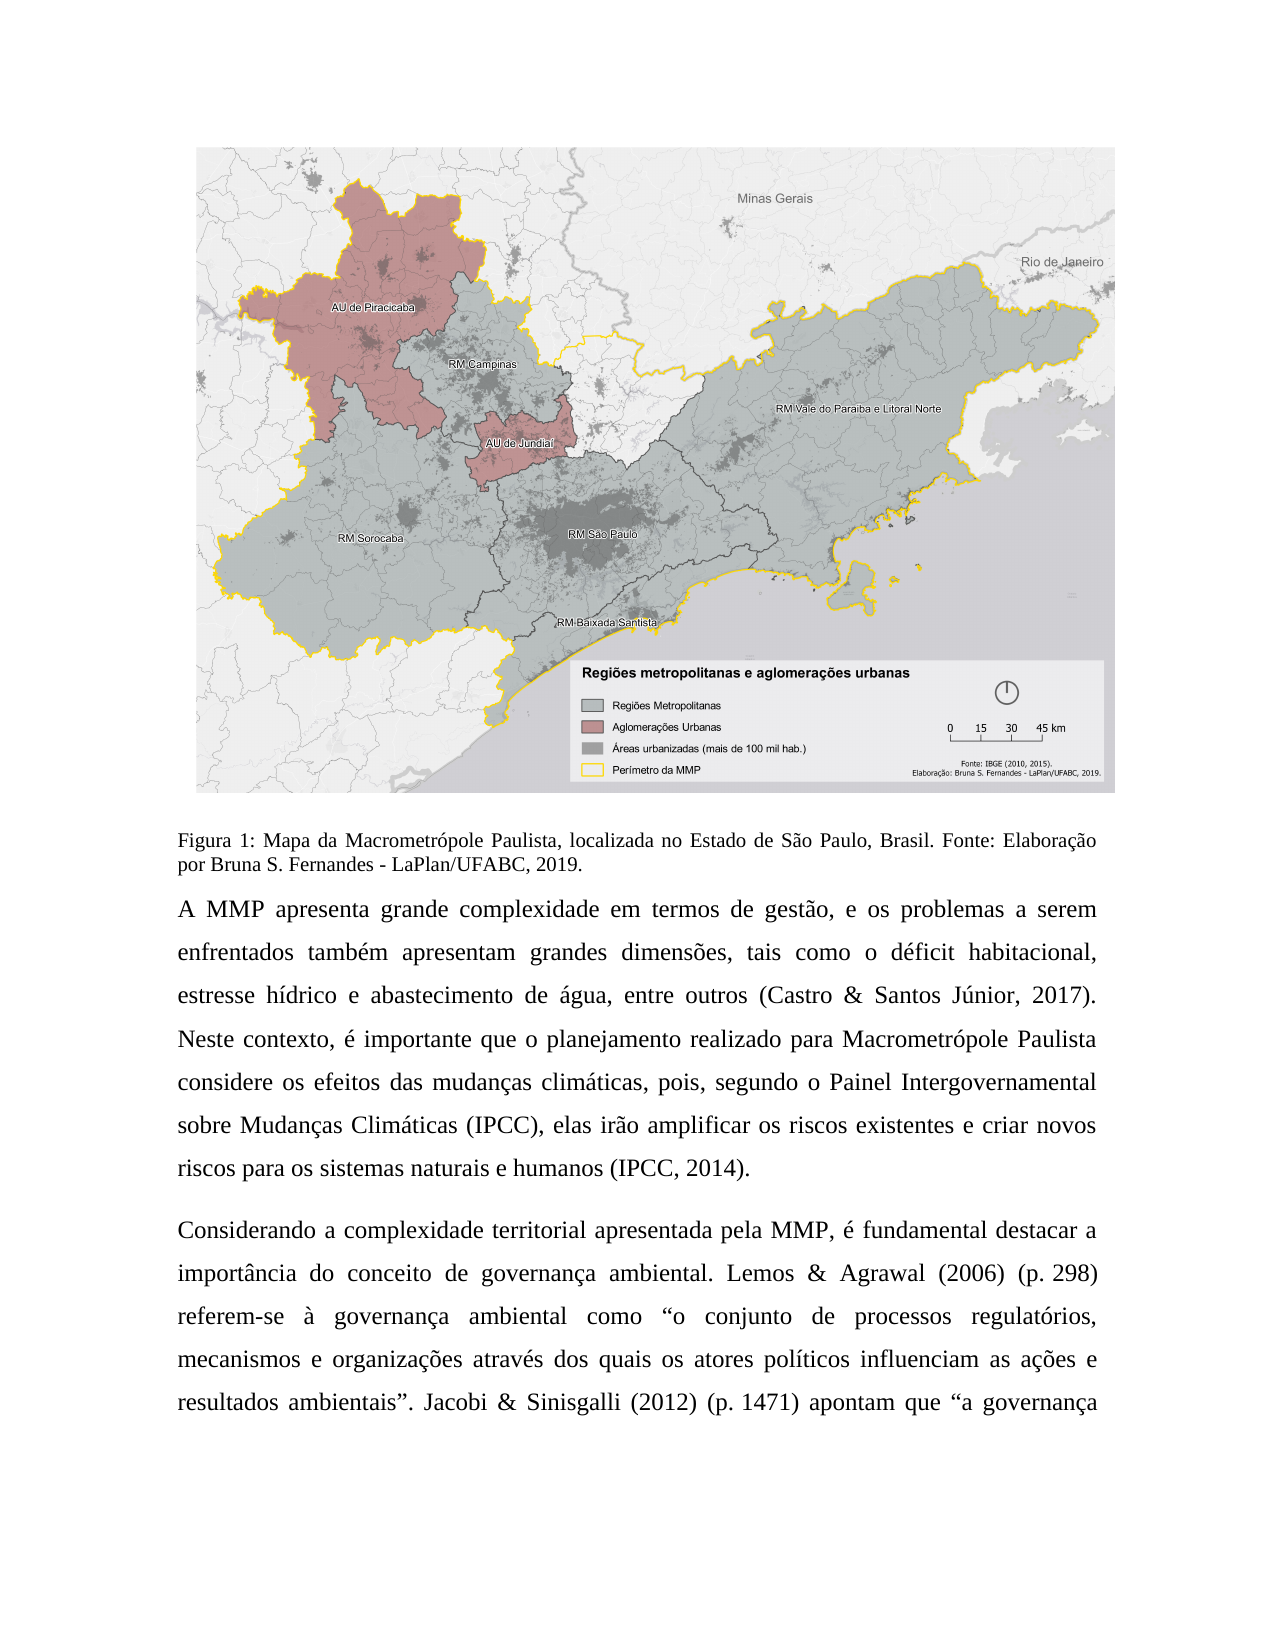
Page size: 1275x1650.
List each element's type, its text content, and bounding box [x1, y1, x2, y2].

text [177, 1215, 1098, 1416]
text A MMP apresenta grande complexidade em termos de gestão, e os problemas a serem enfrentados também apresentam grandes dimensões, tais como o déficit habitacional, estresse hídrico e abastecimento de água, entre outros (Castro & Santos Júnior, 2017). Neste contexto, é importante que o planejamento realizado para Macrometrópole Paulista considere os efeitos das mudanças climáticas, pois, segundo o Painel Intergovernamental sobre Mudanças Climáticas (IPCC), elas irão amplificar os riscos existentes e criar novos riscos para os sistemas naturais e humanos (IPCC, 2014). [177, 894, 1098, 1182]
picture [196, 147, 1115, 793]
text Figura 1: Mapa da Macrometrópole Paulista, localizada no Estado de São Paulo, Brasil. Fonte: Elaboração por Bruna S. Fernandes - LaPlan/UFABC, 2019. [177, 827, 1098, 876]
